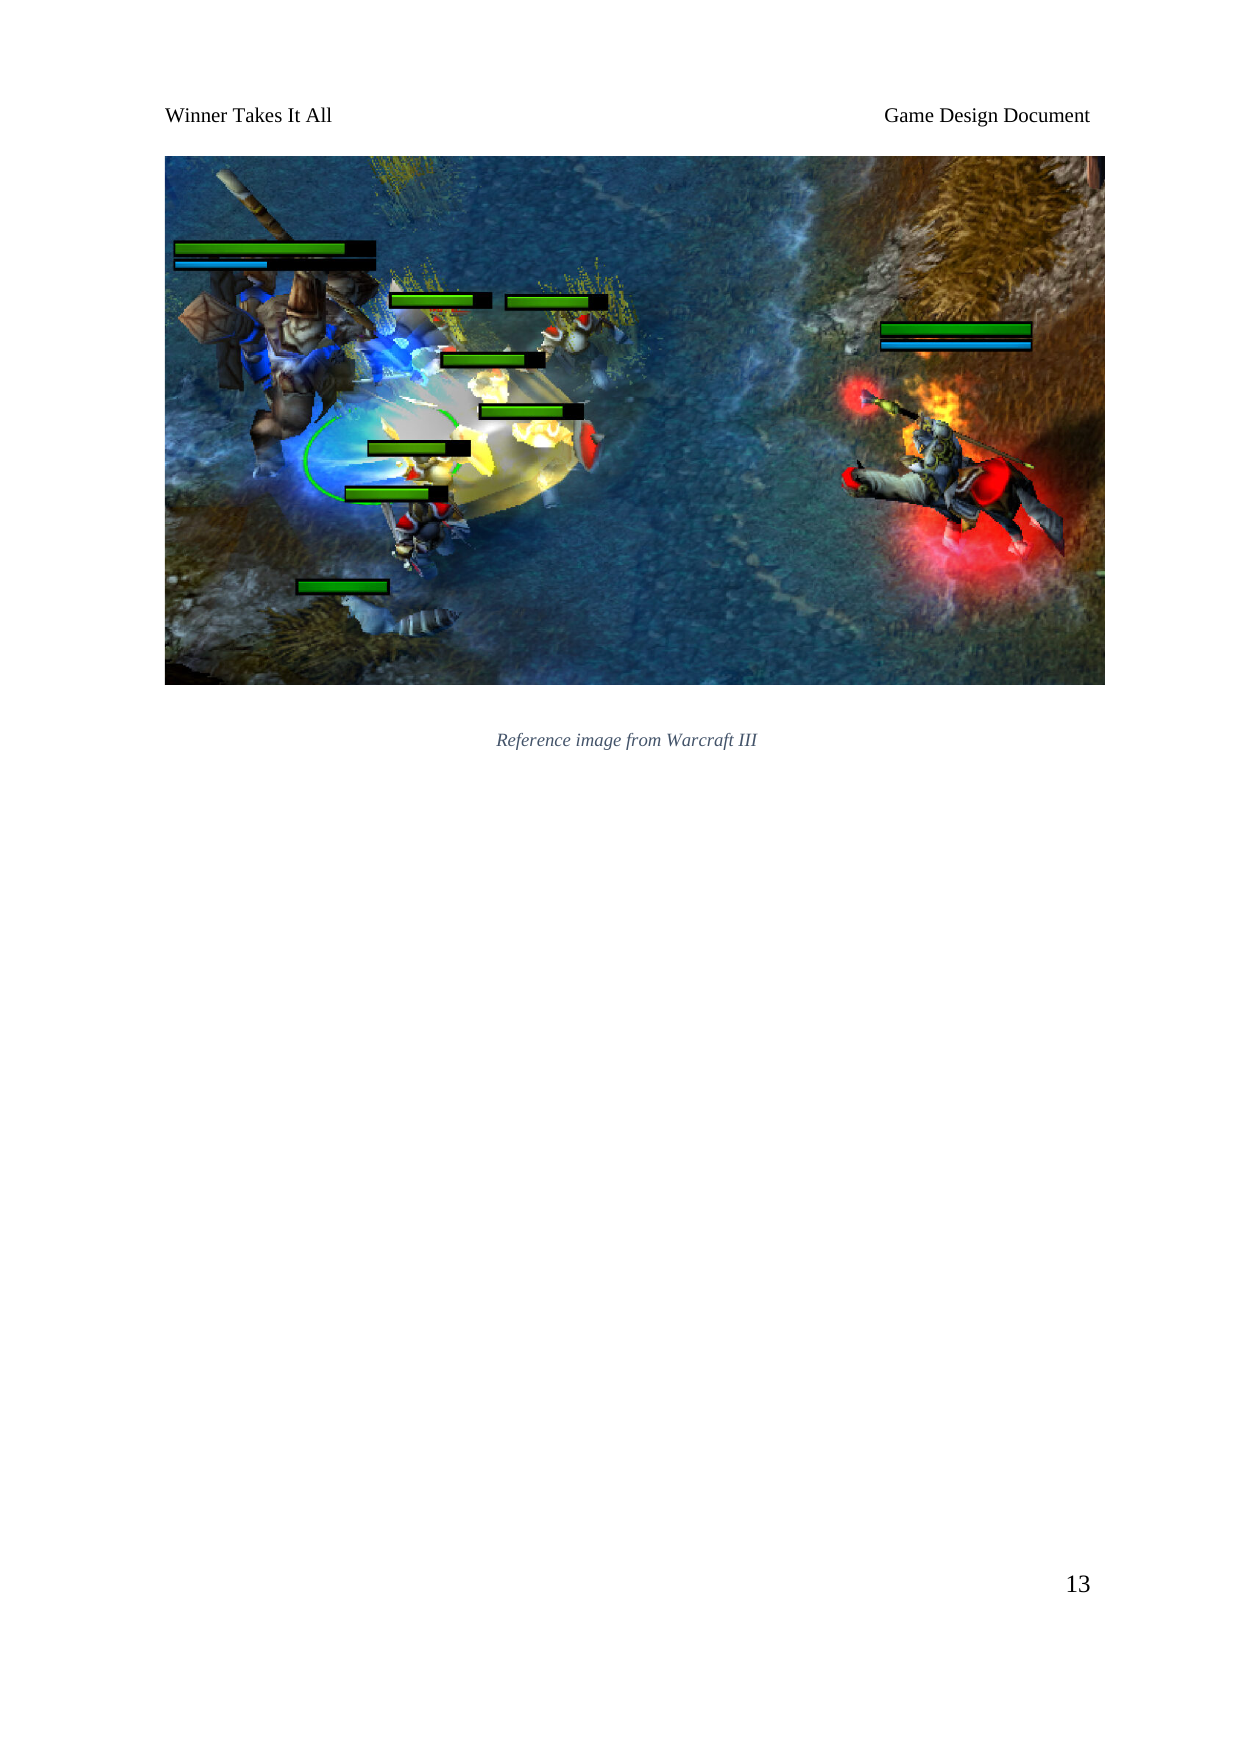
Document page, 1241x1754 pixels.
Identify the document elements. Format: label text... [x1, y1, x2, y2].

picture [164, 156, 1105, 685]
text Reference image from Warcraft III [150, 728, 1090, 750]
